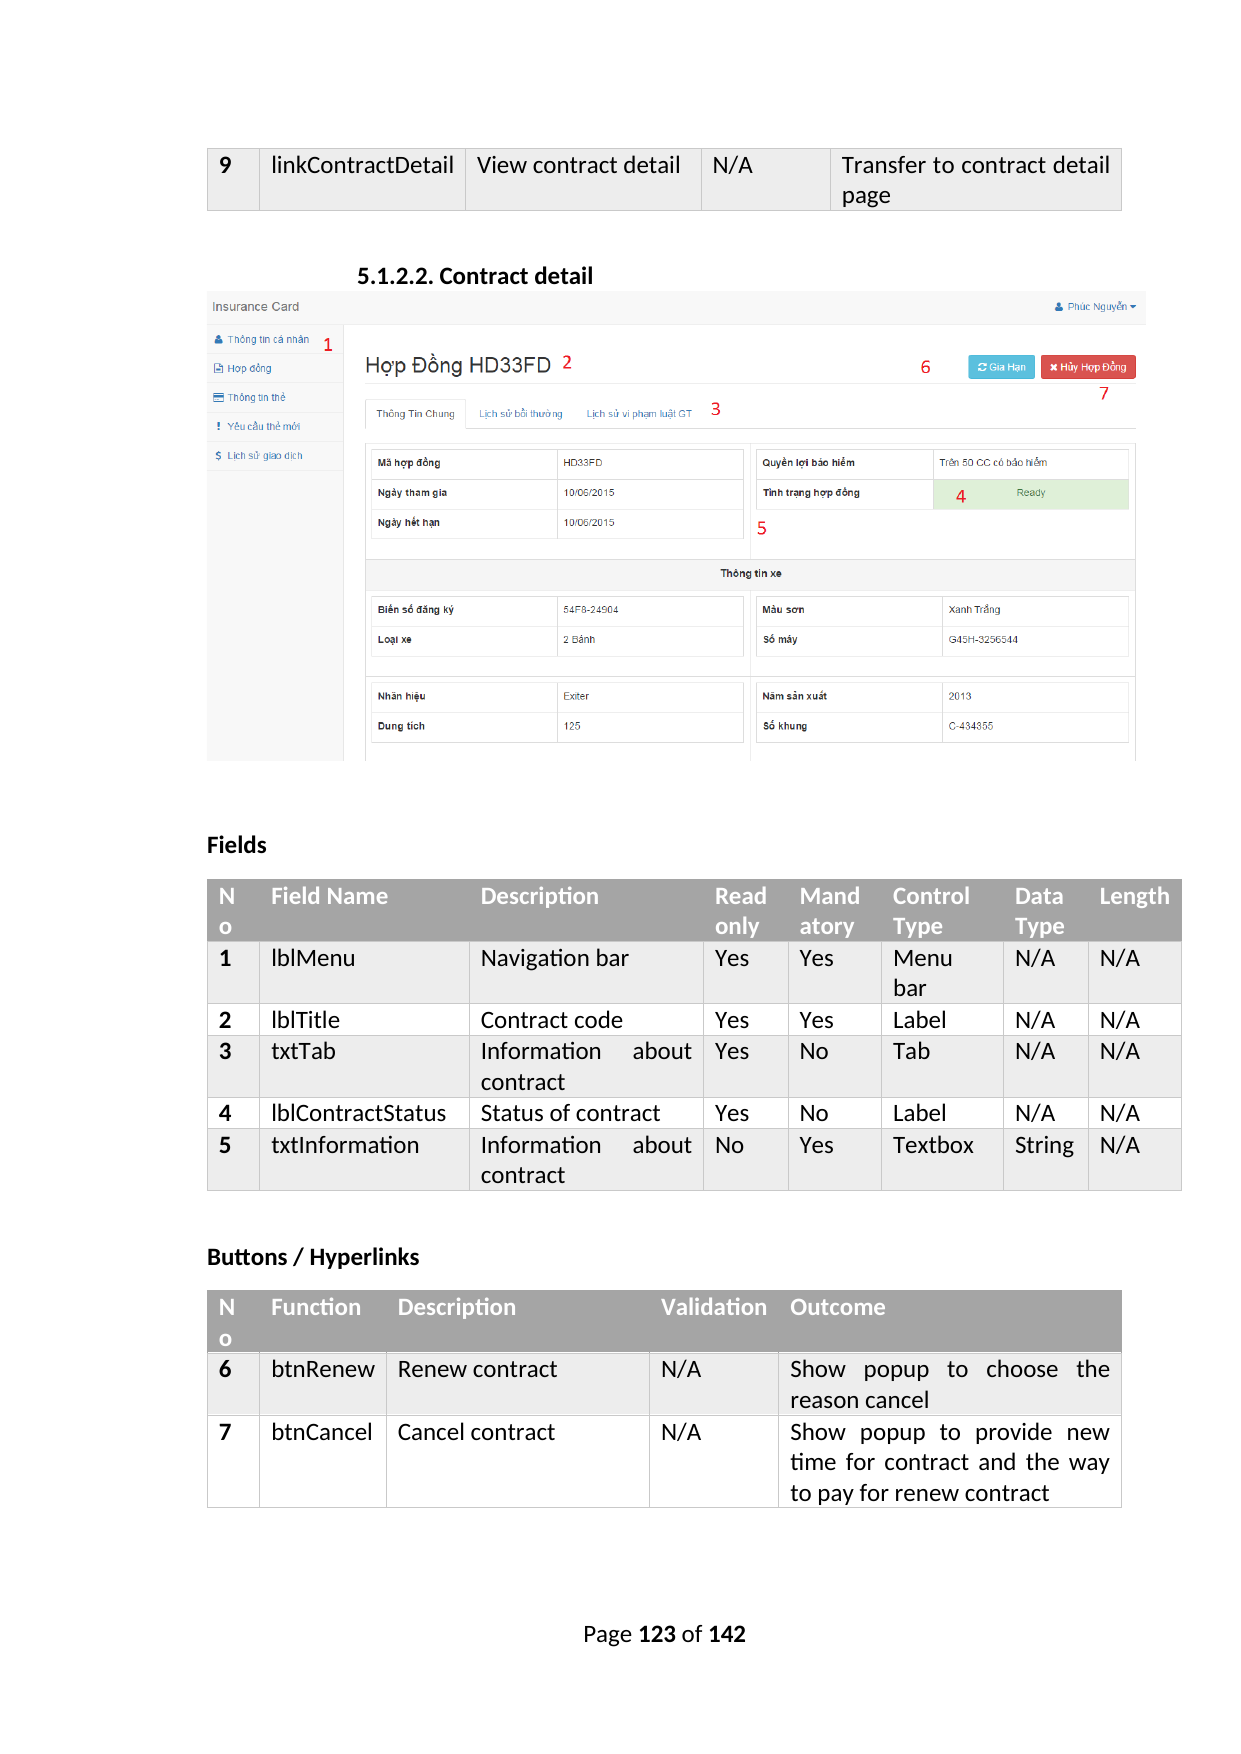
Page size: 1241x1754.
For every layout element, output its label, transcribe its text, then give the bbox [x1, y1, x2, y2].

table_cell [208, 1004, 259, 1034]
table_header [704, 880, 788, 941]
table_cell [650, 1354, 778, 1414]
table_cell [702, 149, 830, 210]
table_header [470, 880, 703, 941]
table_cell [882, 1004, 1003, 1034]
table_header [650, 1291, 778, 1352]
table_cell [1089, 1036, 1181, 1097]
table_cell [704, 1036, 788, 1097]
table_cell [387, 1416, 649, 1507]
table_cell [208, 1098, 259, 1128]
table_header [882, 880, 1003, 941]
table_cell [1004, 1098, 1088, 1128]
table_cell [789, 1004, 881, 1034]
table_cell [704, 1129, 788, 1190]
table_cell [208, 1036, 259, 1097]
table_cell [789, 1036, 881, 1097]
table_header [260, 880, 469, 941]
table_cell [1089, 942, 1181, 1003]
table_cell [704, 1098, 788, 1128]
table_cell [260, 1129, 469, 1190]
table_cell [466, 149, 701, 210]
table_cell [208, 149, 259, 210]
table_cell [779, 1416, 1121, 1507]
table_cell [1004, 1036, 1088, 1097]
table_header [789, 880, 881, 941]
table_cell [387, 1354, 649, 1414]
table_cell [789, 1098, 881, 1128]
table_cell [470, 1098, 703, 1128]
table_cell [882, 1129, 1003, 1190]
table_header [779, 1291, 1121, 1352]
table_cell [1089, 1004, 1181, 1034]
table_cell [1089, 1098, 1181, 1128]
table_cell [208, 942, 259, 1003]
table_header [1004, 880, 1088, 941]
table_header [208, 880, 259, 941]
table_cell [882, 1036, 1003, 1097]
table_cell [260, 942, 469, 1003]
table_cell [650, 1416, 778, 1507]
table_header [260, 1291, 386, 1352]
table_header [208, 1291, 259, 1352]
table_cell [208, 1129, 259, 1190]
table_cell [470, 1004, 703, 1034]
picture [206, 291, 1146, 761]
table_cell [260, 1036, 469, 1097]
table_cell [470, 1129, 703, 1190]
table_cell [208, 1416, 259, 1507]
text Fields [207, 829, 1122, 860]
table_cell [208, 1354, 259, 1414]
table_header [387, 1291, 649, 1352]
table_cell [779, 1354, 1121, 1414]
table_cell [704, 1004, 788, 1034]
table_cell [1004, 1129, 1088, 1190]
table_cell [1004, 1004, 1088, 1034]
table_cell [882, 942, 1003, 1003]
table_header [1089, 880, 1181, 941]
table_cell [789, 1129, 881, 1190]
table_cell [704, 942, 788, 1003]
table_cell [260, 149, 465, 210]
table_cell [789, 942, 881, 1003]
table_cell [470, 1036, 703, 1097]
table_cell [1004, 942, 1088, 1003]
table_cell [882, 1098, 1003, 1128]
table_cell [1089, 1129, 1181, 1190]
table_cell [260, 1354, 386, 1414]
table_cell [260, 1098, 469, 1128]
subtitle Contract detail [357, 260, 1122, 291]
text Buttons / Hyperlinks [207, 1241, 1122, 1271]
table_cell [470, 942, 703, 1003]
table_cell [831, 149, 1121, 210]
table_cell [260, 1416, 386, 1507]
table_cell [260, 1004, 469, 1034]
